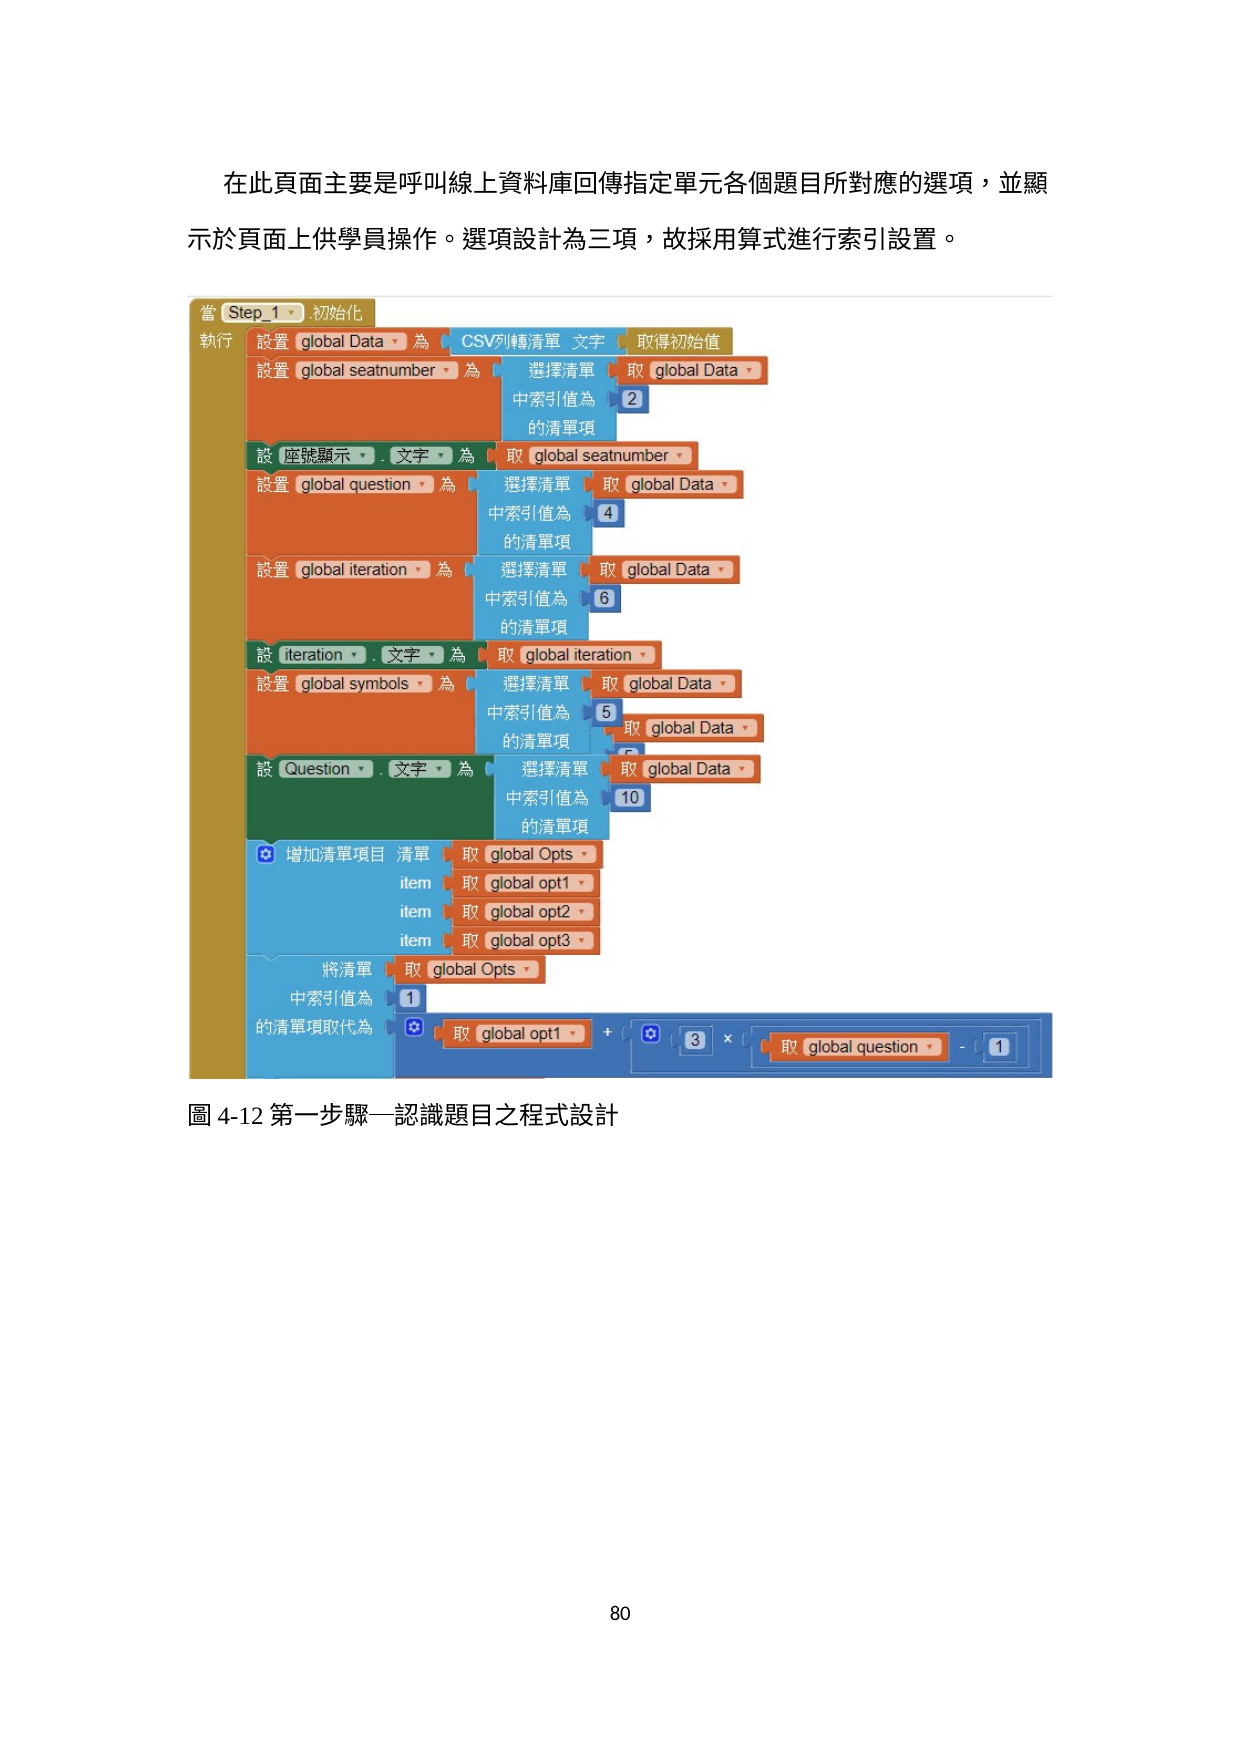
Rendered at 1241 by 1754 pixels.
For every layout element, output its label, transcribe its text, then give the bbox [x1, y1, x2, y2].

text 在此頁面主要是呼叫線上資料庫回傳指定單元各個題目所對應的選項，並顯示於頁面上供學員操作。選項設計為三項，故採用算式進行索引設置。 [187, 162, 1053, 256]
picture [187, 295, 1053, 1079]
text 圖4-12 第一步驟─認識題目之程式設計 [187, 1095, 1053, 1132]
